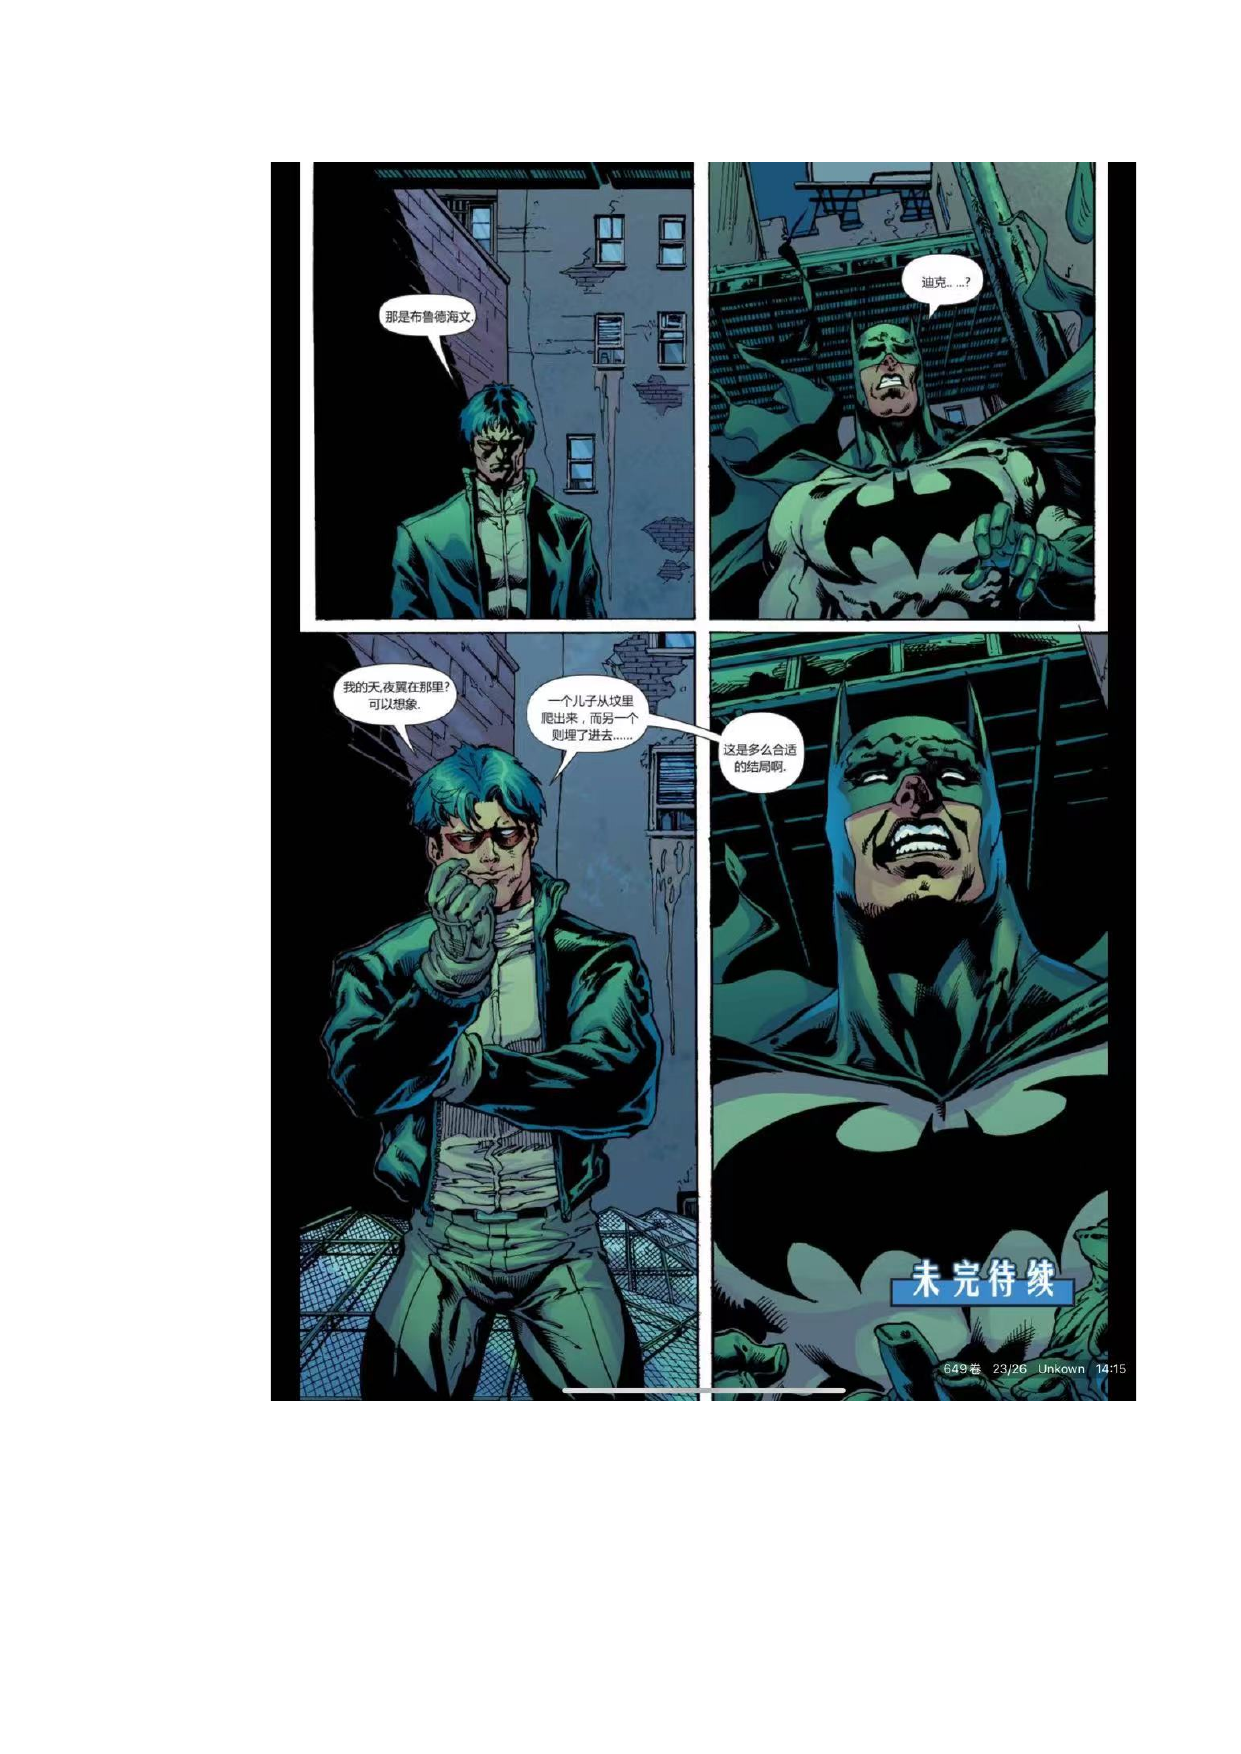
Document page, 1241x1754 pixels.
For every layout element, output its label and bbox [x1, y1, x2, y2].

picture [270, 162, 1137, 1401]
